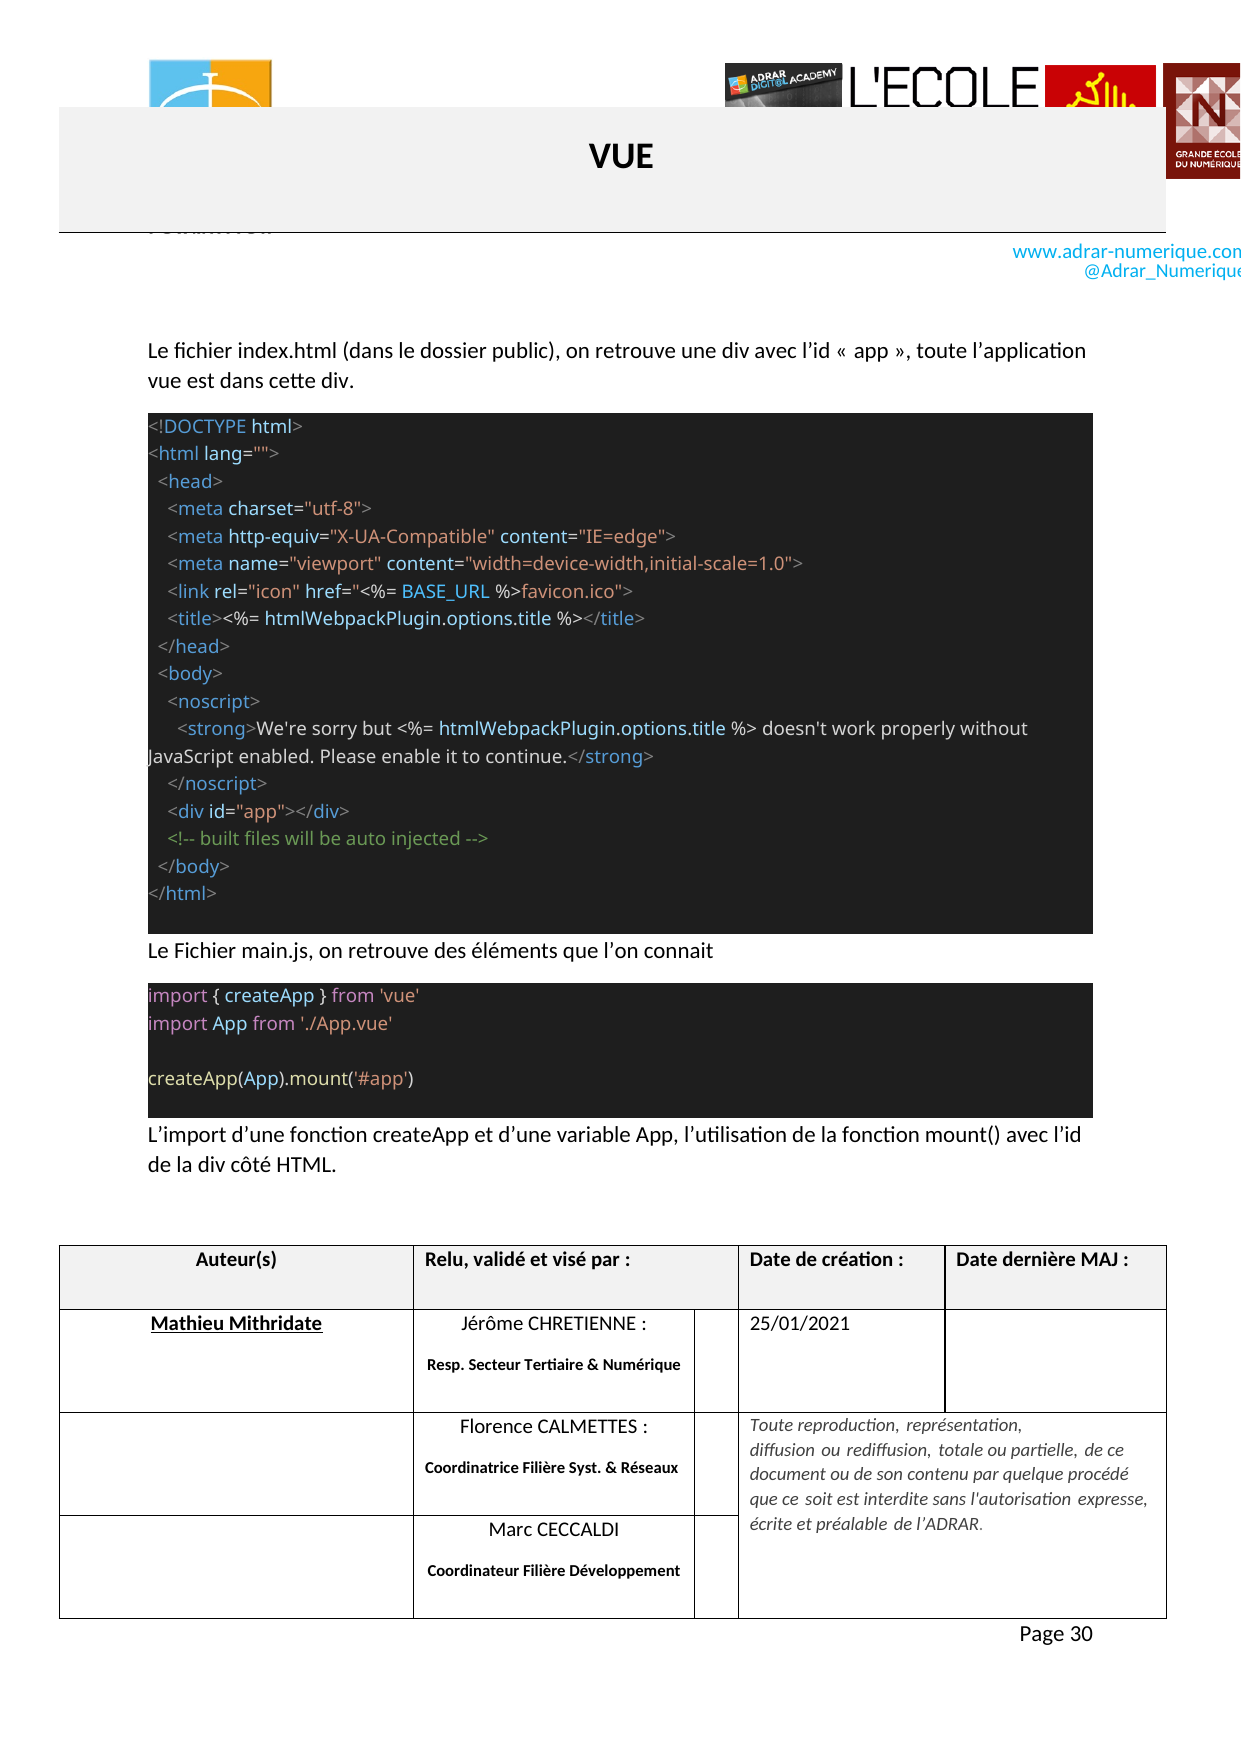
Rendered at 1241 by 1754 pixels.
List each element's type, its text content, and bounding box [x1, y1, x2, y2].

text import { createApp } from 'vue' [148, 983, 1093, 1008]
text <meta http-equiv="X-UA-Compatible" content="IE=edge"> [148, 523, 1093, 549]
text L’import d’une fonction createApp et d’une variable App, l’utilisation de la fonction mount() avec l’id de la div côté HTML. [148, 1120, 1093, 1178]
text <noscript> [148, 688, 1093, 714]
picture [714, 233, 975, 241]
text </head> [148, 633, 1093, 659]
picture [716, 56, 1241, 186]
text createApp(App).mount('#app') [148, 1065, 1093, 1091]
text <strong>We're sorry but <%= htmlWebpackPlugin.options.title %> doesn't work properly without JavaScript enabled. Please enable it to continue.</strong> [148, 716, 1093, 769]
text <!DOCTYPE html> [148, 413, 1093, 439]
text </body> [148, 853, 1093, 879]
text <body> [148, 661, 1093, 686]
text </html> [148, 881, 1093, 906]
text <html lang=""> [148, 441, 1093, 466]
text <!-- built files will be auto injected --> [148, 826, 1093, 851]
text <div id="app"></div> [148, 798, 1093, 824]
text <head> [148, 468, 1093, 494]
text <meta charset="utf-8"> [148, 496, 1093, 521]
text import App from './App.vue' [148, 1010, 1093, 1036]
text Le Fichier main.js, on retrouve des éléments que l’on connait [148, 936, 1093, 964]
picture [147, 57, 273, 107]
text Le fichier index.html (dans le dossier public), on retrouve une div avec l’id « app », toute l’application vue est dans cette div. [148, 336, 1093, 394]
text </noscript> [148, 771, 1093, 796]
text <meta name="viewport" content="width=device-width,initial-scale=1.0"> [148, 551, 1093, 576]
text <title><%= htmlWebpackPlugin.options.title %></title> [148, 606, 1093, 631]
text <link rel="icon" href="<%= BASE_URL %>favicon.ico"> [148, 578, 1093, 604]
